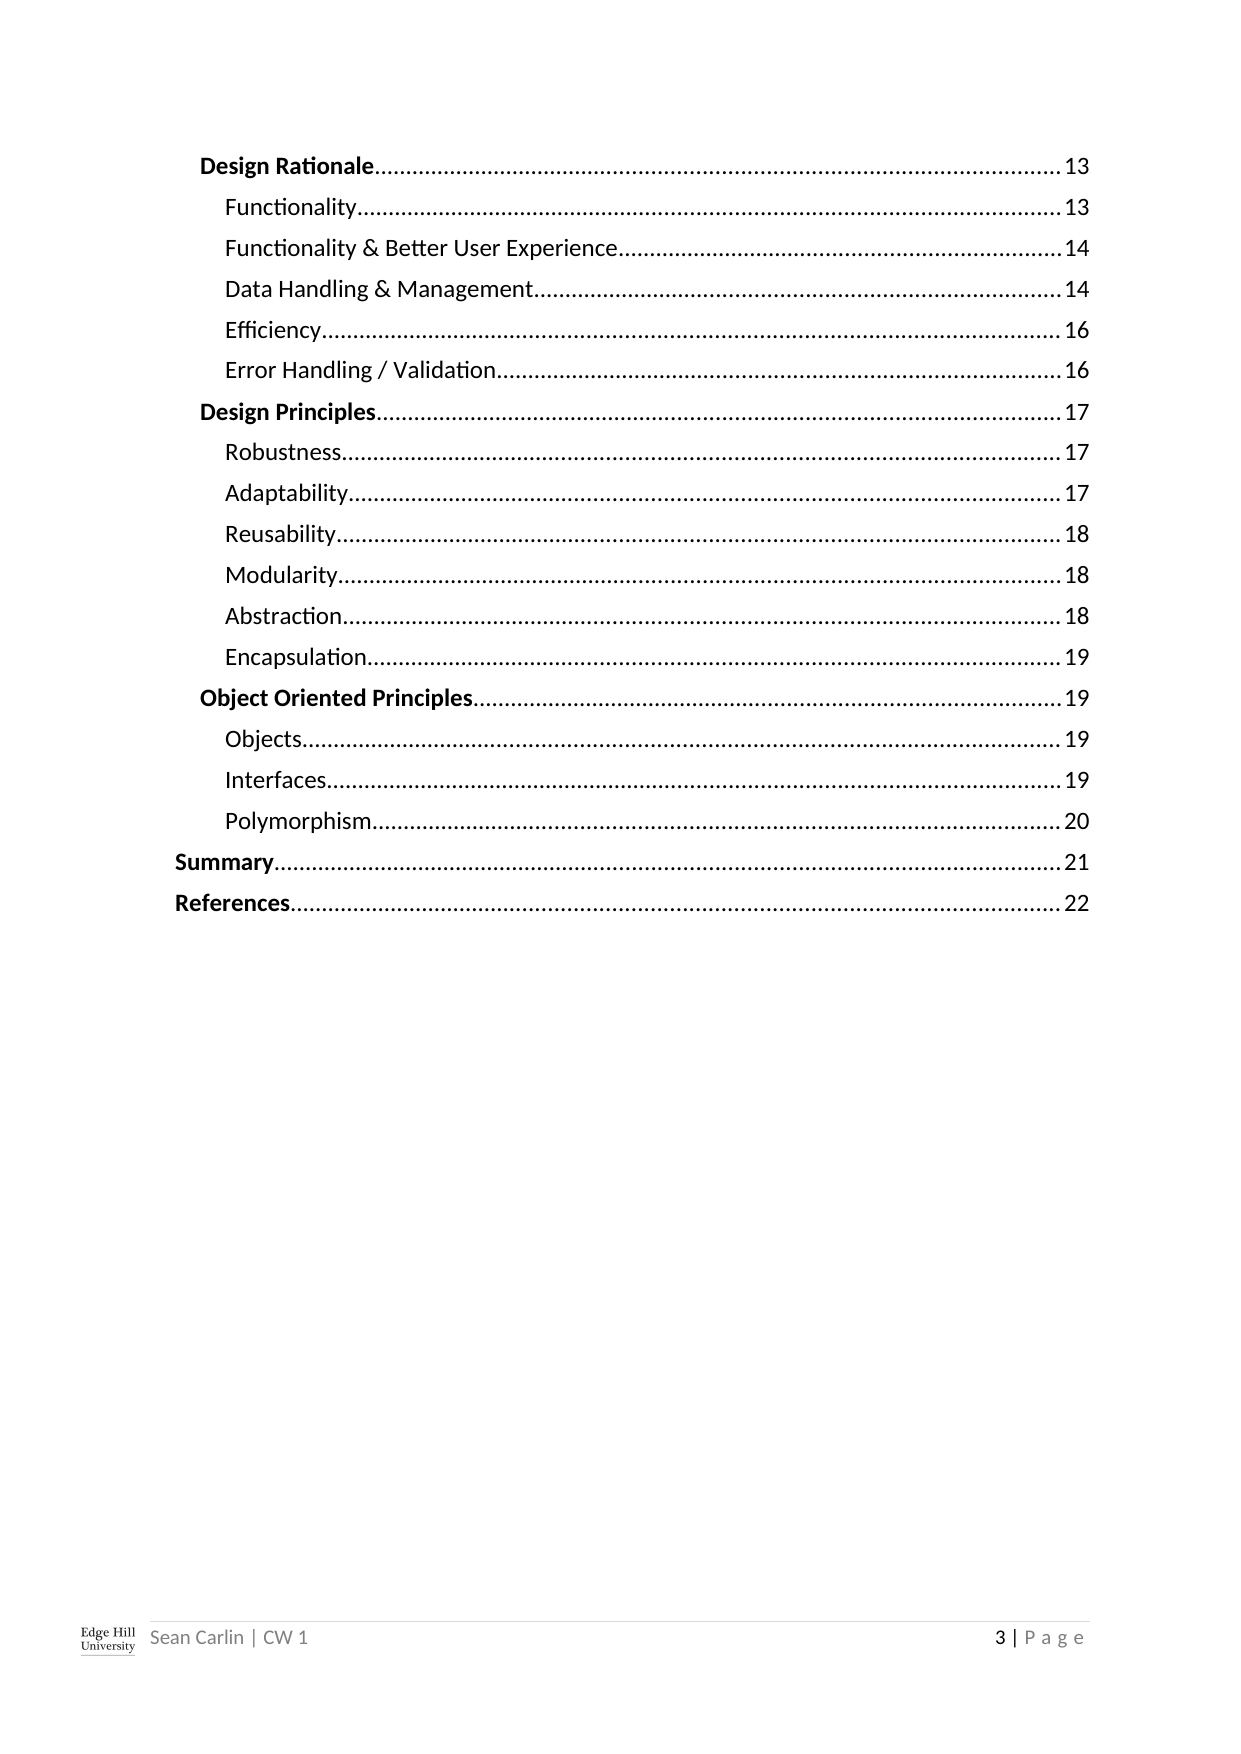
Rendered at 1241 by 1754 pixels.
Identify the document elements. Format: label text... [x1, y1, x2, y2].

picture [78, 1626, 135, 1658]
text References 22 [175, 887, 1090, 917]
text Functionality & Better User Experience 14 [225, 232, 1090, 262]
text Objects 19 [225, 723, 1090, 754]
text Design Rationale 13 [200, 150, 1090, 181]
text Robustness 17 [225, 437, 1090, 467]
text Data Handling & Management 14 [225, 273, 1090, 303]
text Reusability 18 [225, 518, 1090, 549]
text Design Principles 17 [200, 396, 1090, 426]
text Functionality 13 [225, 191, 1090, 221]
text Error Handling / Validation 16 [225, 355, 1090, 385]
text Adaptability 17 [225, 477, 1090, 508]
text Polymorphism 20 [225, 805, 1090, 836]
text Object Oriented Principles 19 [200, 682, 1090, 713]
text Modularity 18 [225, 559, 1090, 590]
text Summary 21 [175, 846, 1090, 876]
text Encapsulation 19 [225, 641, 1090, 672]
text Abstraction 18 [225, 600, 1090, 631]
text Efficiency 16 [225, 314, 1090, 344]
text Interfaces 19 [225, 764, 1090, 794]
